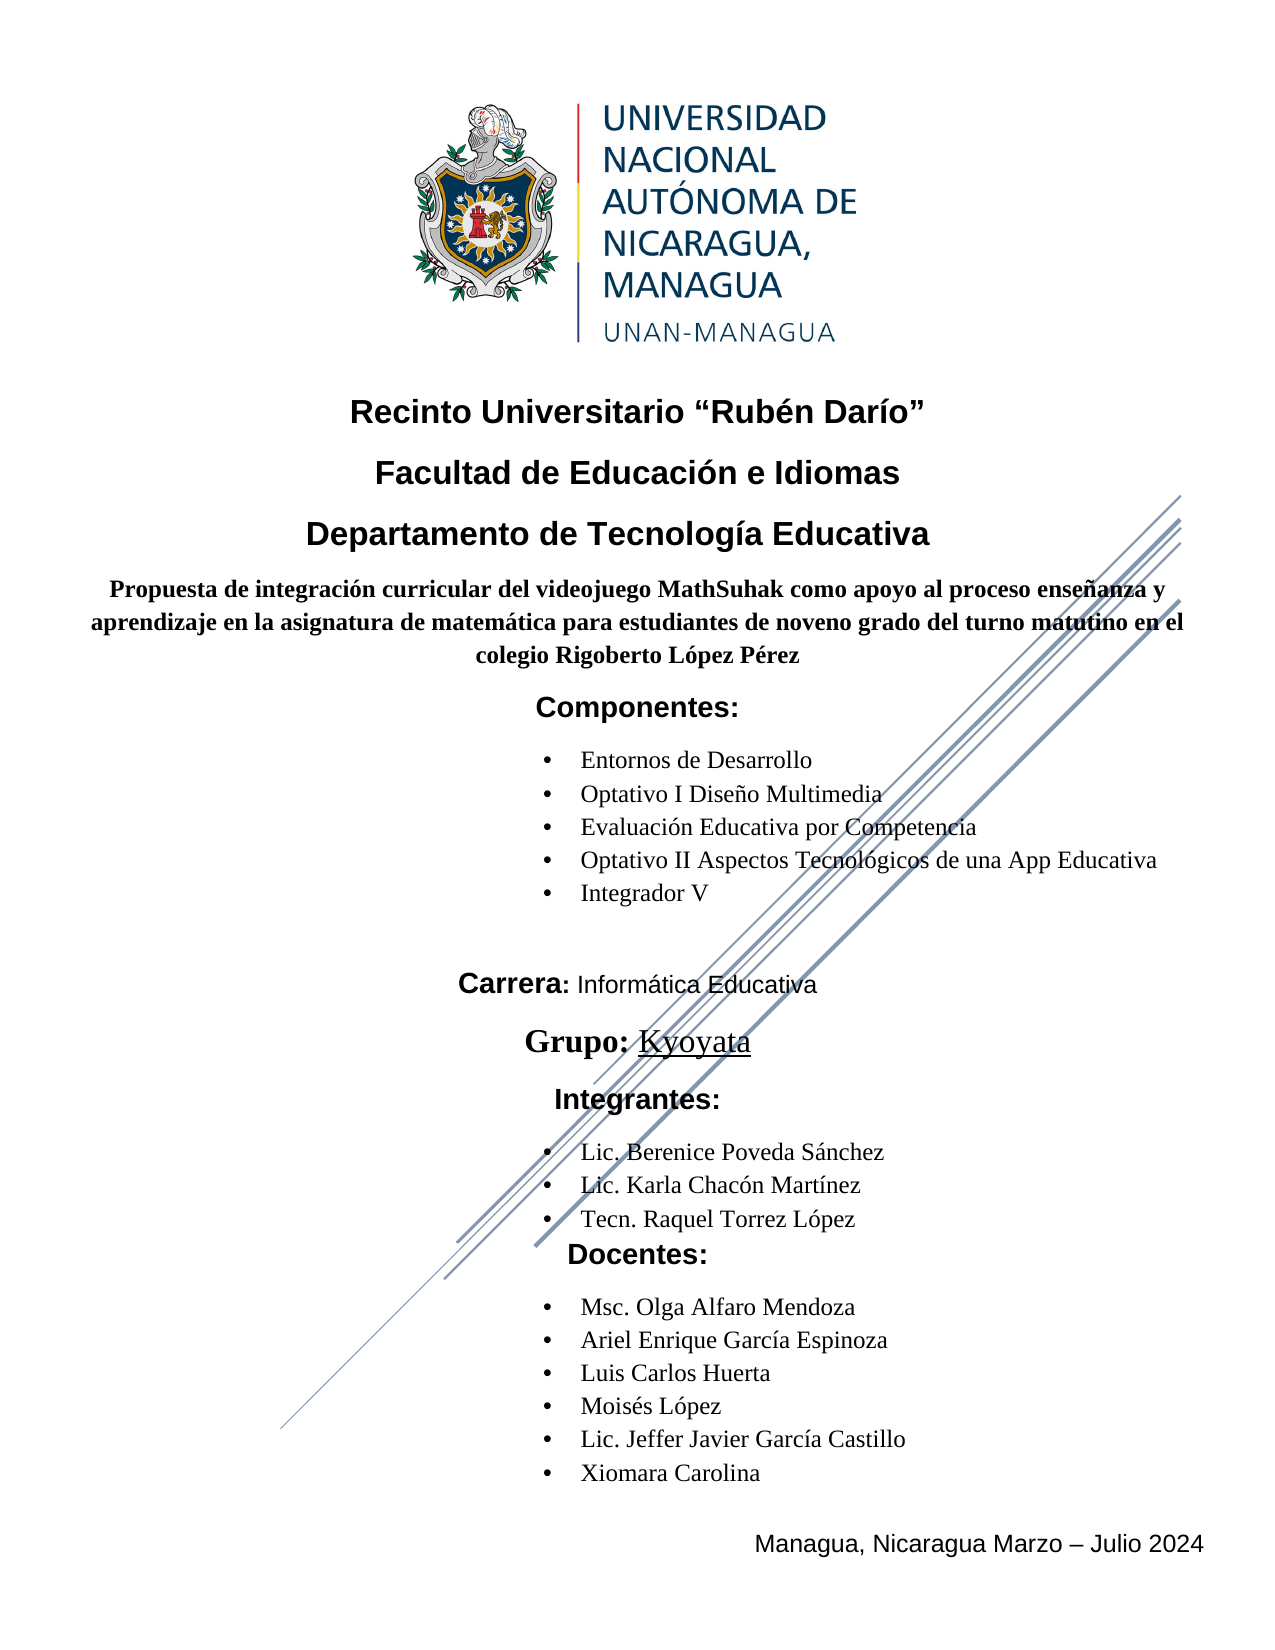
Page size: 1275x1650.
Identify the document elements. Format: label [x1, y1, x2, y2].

picture [353, 75, 922, 378]
